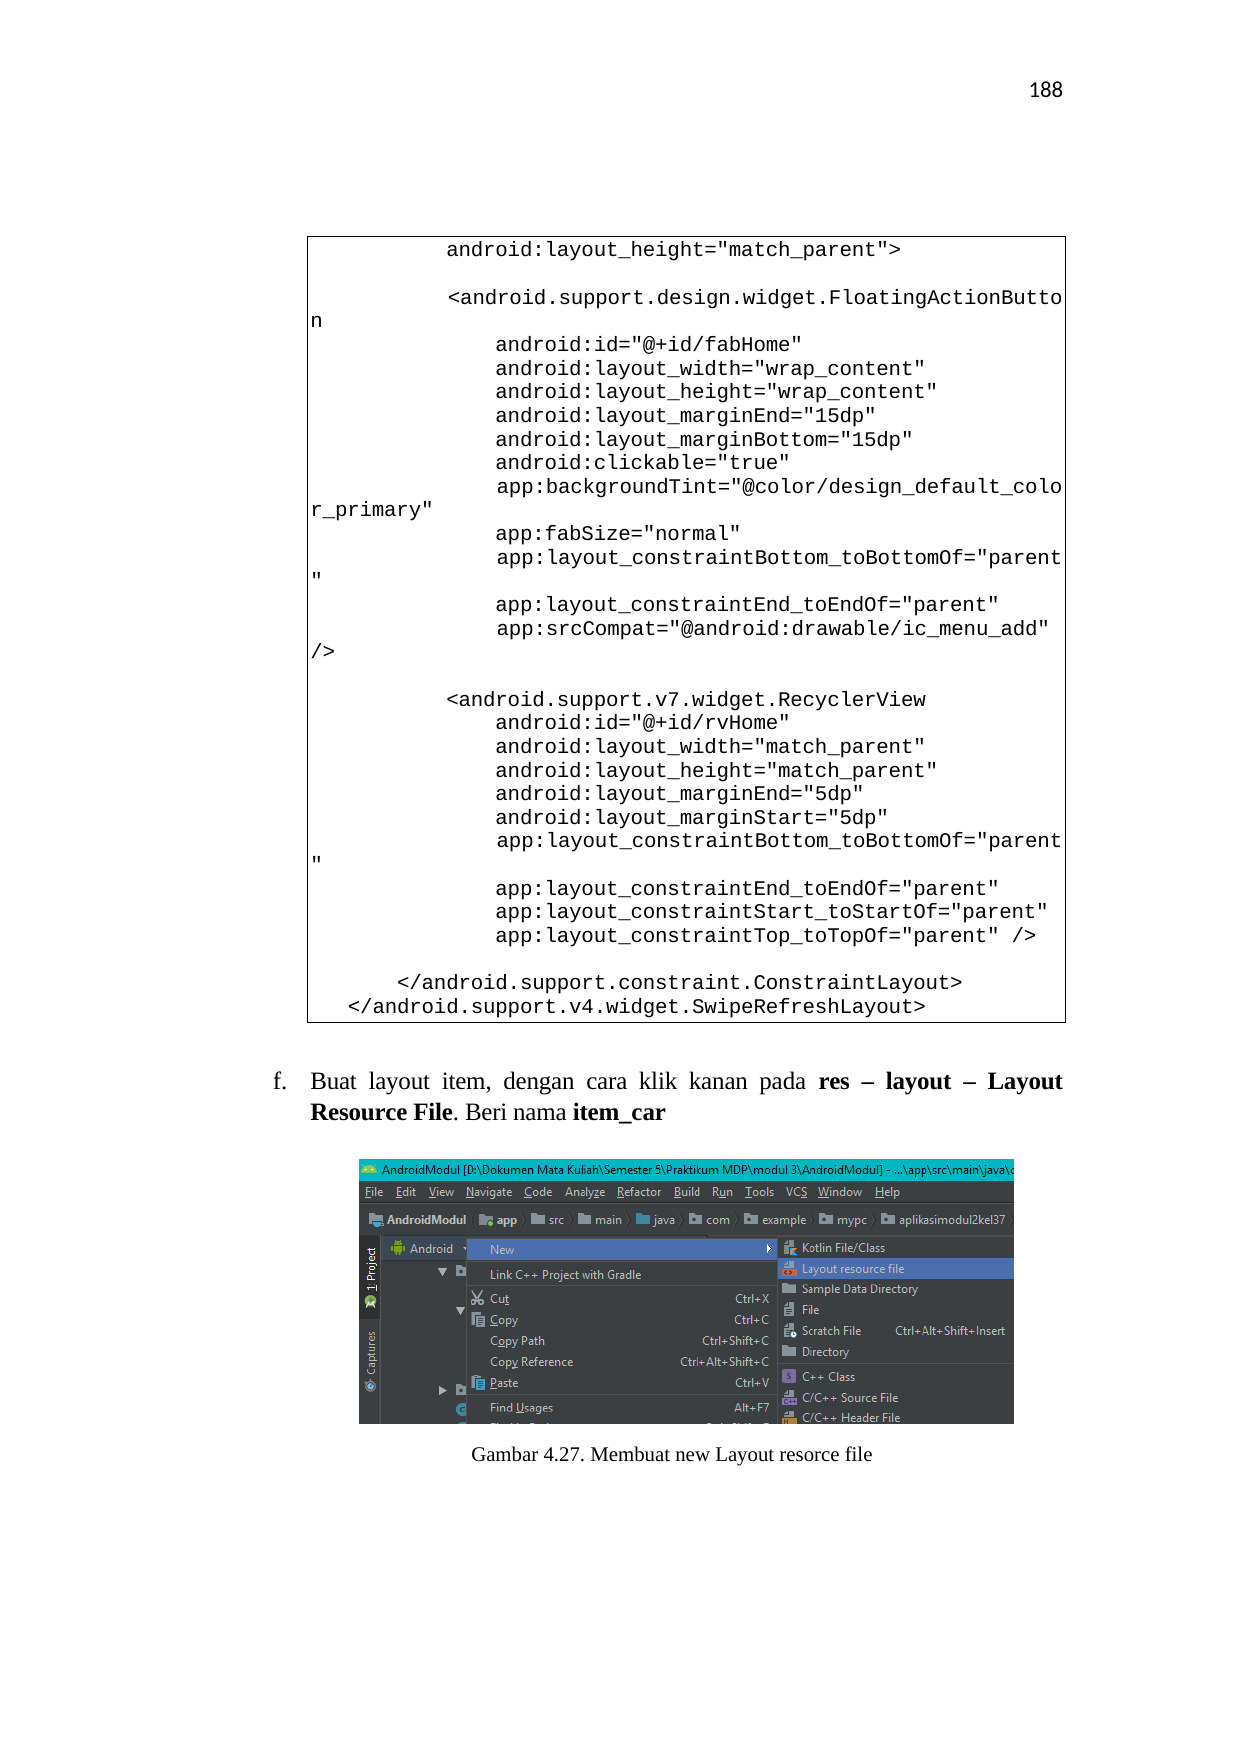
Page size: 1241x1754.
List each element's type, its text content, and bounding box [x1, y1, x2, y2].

list android:layout_marginEnd="5dp" [308, 780, 1065, 804]
list android:id="@+id/rvHome" [308, 709, 1065, 733]
list <android.support.design.widget.FloatingActionButton [308, 283, 1065, 331]
list app:srcCompat="@android:drawable/ic_menu_add" /> [308, 614, 1065, 665]
list app:layout_constraintEnd_toEndOf="parent" [308, 875, 1065, 898]
list android:layout_height="wrap_content" [308, 378, 1065, 402]
list </android.support.constraint.ConstraintLayout> [308, 969, 1065, 993]
list android:layout_height="match_parent" [308, 756, 1065, 780]
list </android.support.v4.widget.SwipeRefreshLayout> [308, 993, 1065, 1022]
list app:fabSize="normal" [308, 520, 1065, 544]
list app:backgroundTint="@color/design_default_color_primary" [308, 473, 1065, 520]
list android:id="@+id/fabHome" [308, 331, 1065, 354]
list Buat layout item, dengan cara klik kanan pada res – layout – Layout Resource File. Beri nama item_car [273, 1066, 1063, 1126]
list android:layout_width="match_parent" [308, 733, 1065, 756]
list app:layout_constraintBottom_toBottomOf="parent" [308, 544, 1065, 591]
text Gambar 4.27. Membuat new Layout resorce file [281, 1442, 1063, 1466]
list app:layout_constraintTop_toTopOf="parent" /> [308, 922, 1065, 949]
picture [359, 1159, 1014, 1424]
list android:layout_marginEnd="15dp" [308, 402, 1065, 425]
list android:layout_width="wrap_content" [308, 354, 1065, 378]
list <android.support.v7.widget.RecyclerView [308, 686, 1065, 709]
list android:layout_marginBottom="15dp" [308, 425, 1065, 449]
list app:layout_constraintBottom_toBottomOf="parent" [308, 827, 1065, 875]
list app:layout_constraintStart_toStartOf="parent" [308, 898, 1065, 922]
list android:layout_marginStart="5dp" [308, 804, 1065, 827]
list app:layout_constraintEnd_toEndOf="parent" [308, 591, 1065, 614]
list android:clickable="true" [308, 449, 1065, 473]
list android:layout_height="match_parent"> [308, 237, 1065, 263]
